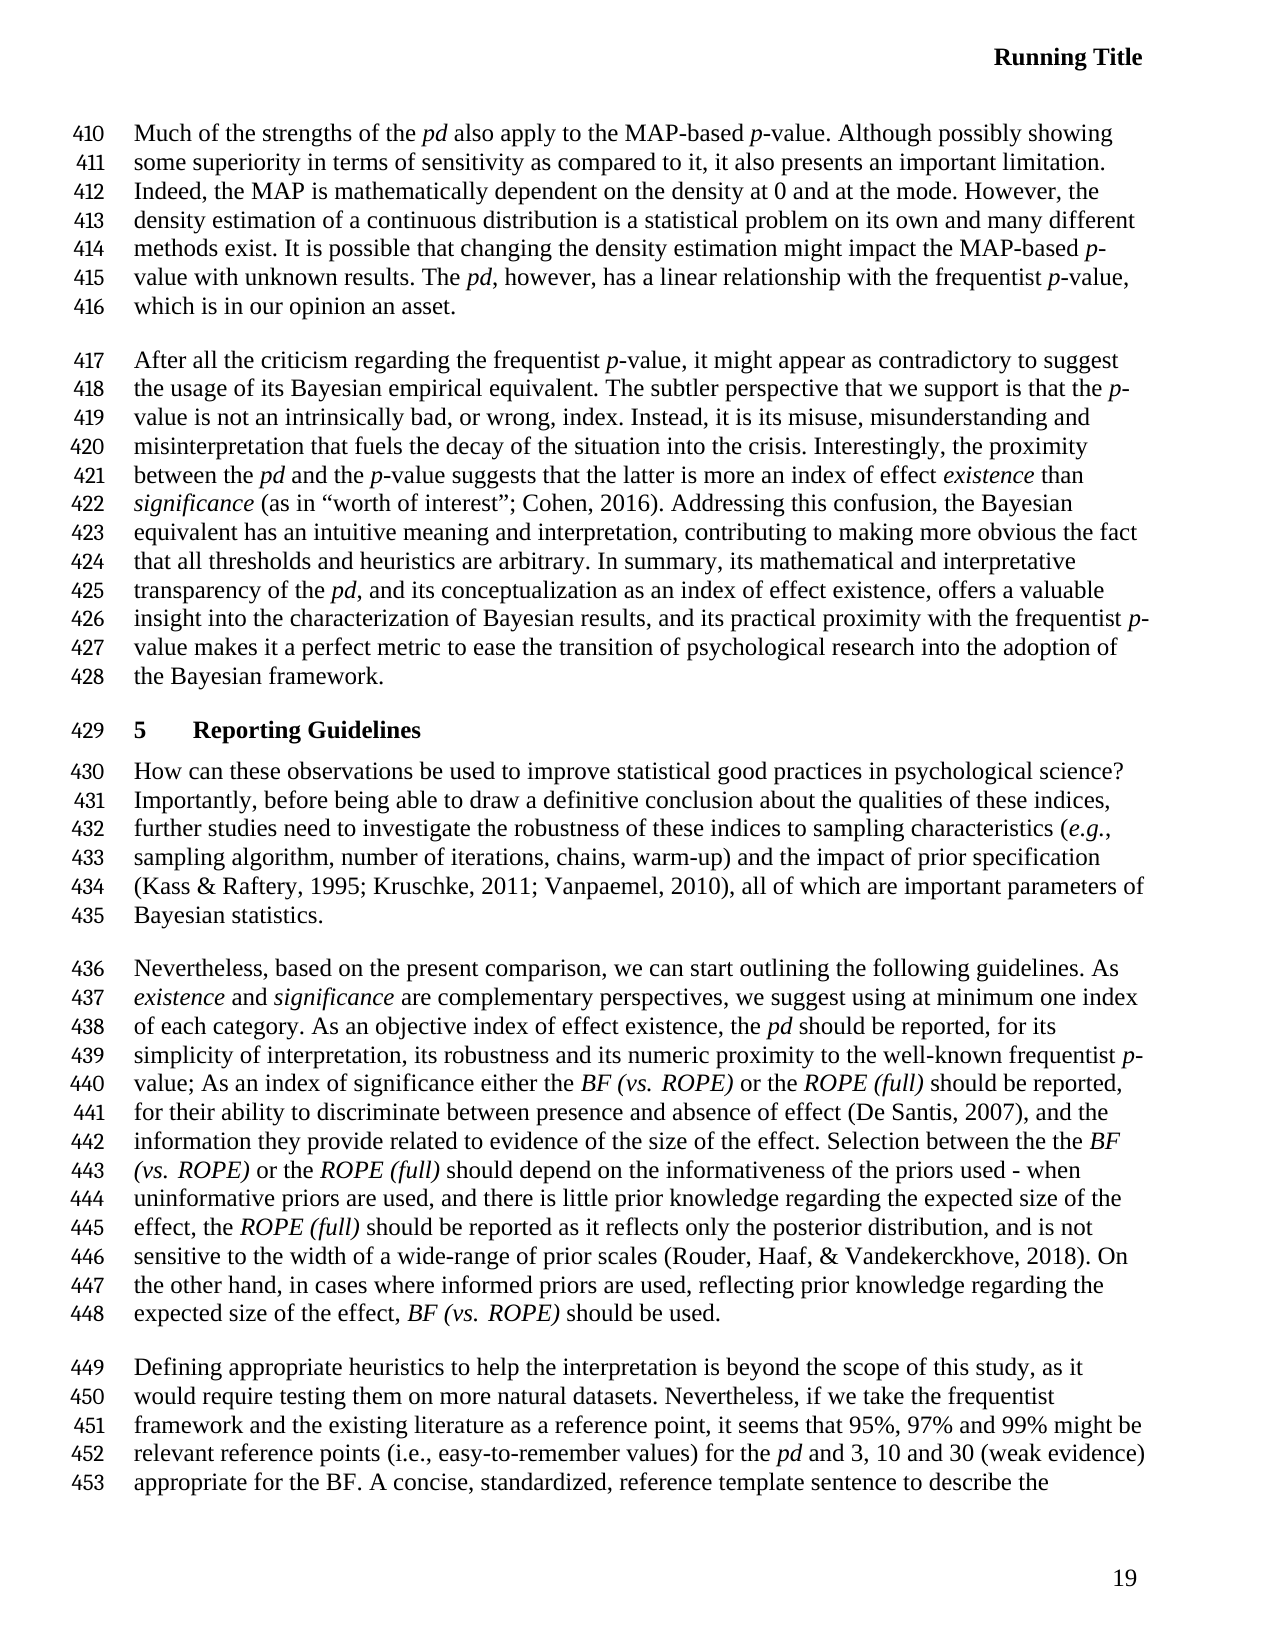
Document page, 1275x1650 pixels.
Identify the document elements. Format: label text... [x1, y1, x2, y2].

text Much of the strengths of the pd also apply to the MAP-based p-value. Although possibly showing some superiority in terms of sensitivity as compared to it, it also presents an important limitation. Indeed, the MAP is mathematically dependent on the density at 0 and at the mode. However, the density estimation of a continuous distribution is a statistical problem on its own and many different methods exist. It is possible that changing the density estimation might impact the MAP-based p-value with unknown results. The pd, however, has a linear relationship with the frequentist p-value, which is in our opinion an asset. [133, 118, 1152, 320]
subtitle Reporting Guidelines [133, 715, 1152, 743]
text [133, 1352, 1152, 1496]
text After all the criticism regarding the frequentist p-value, it might appear as contradictory to suggest the usage of its Bayesian empirical equivalent. The subtler perspective that we support is that the p-value is not an intrinsically bad, or wrong, index. Instead, it is its misuse, misunderstanding and misinterpretation that fuels the decay of the situation into the crisis. Interestingly, the proximity between the pd and the p-value suggests that the latter is more an index of effect existence than significance (as in “worth of interest”; Cohen, 2016). Addressing this confusion, the Bayesian equivalent has an intuitive meaning and interpretation, contributing to making more obvious the fact that all thresholds and heuristics are arbitrary. In summary, its mathematical and interpretative transparency of the pd, and its conceptualization as an index of effect existence, offers a valuable insight into the characterization of Bayesian results, and its practical proximity with the frequentist p-value makes it a perfect metric to ease the transition of psychological research into the adoption of the Bayesian framework. [133, 345, 1152, 690]
text How can these observations be used to improve statistical good practices in psychological science? Importantly, before being able to draw a definitive conclusion about the qualities of these indices, further studies need to investigate the robustness of these indices to sampling characteristics (e.g., sampling algorithm, number of iterations, chains, warm-up) and the impact of prior specification (Kass & Raftery, 1995; Kruschke, 2011; Vanpaemel, 2010), all of which are important parameters of Bayesian statistics. [133, 756, 1152, 928]
text Nevertheless, based on the present comparison, we can start outlining the following guidelines. As existence and significance are complementary perspectives, we suggest using at minimum one index of each category. As an objective index of effect existence, the pd should be reported, for its simplicity of interpretation, its robustness and its numeric proximity to the well-known frequentist p-value; As an index of significance either the BF (vs. ROPE) or the ROPE (full) should be reported, for their ability to discriminate between presence and absence of effect (De Santis, 2007), and the information they provide related to evidence of the size of the effect. Selection between the the BF (vs. ROPE) or the ROPE (full) should depend on the informativeness of the priors used - when uninformative priors are used, and there is little prior knowledge regarding the expected size of the effect, the ROPE (full) should be reported as it reflects only the posterior distribution, and is not sensitive to the width of a wide-range of prior scales (Rouder, Haaf, & Vandekerckhove, 2018). On the other hand, in cases where informed priors are used, reflecting prior knowledge regarding the expected size of the effect, BF (vs. ROPE) should be used. [133, 953, 1152, 1327]
